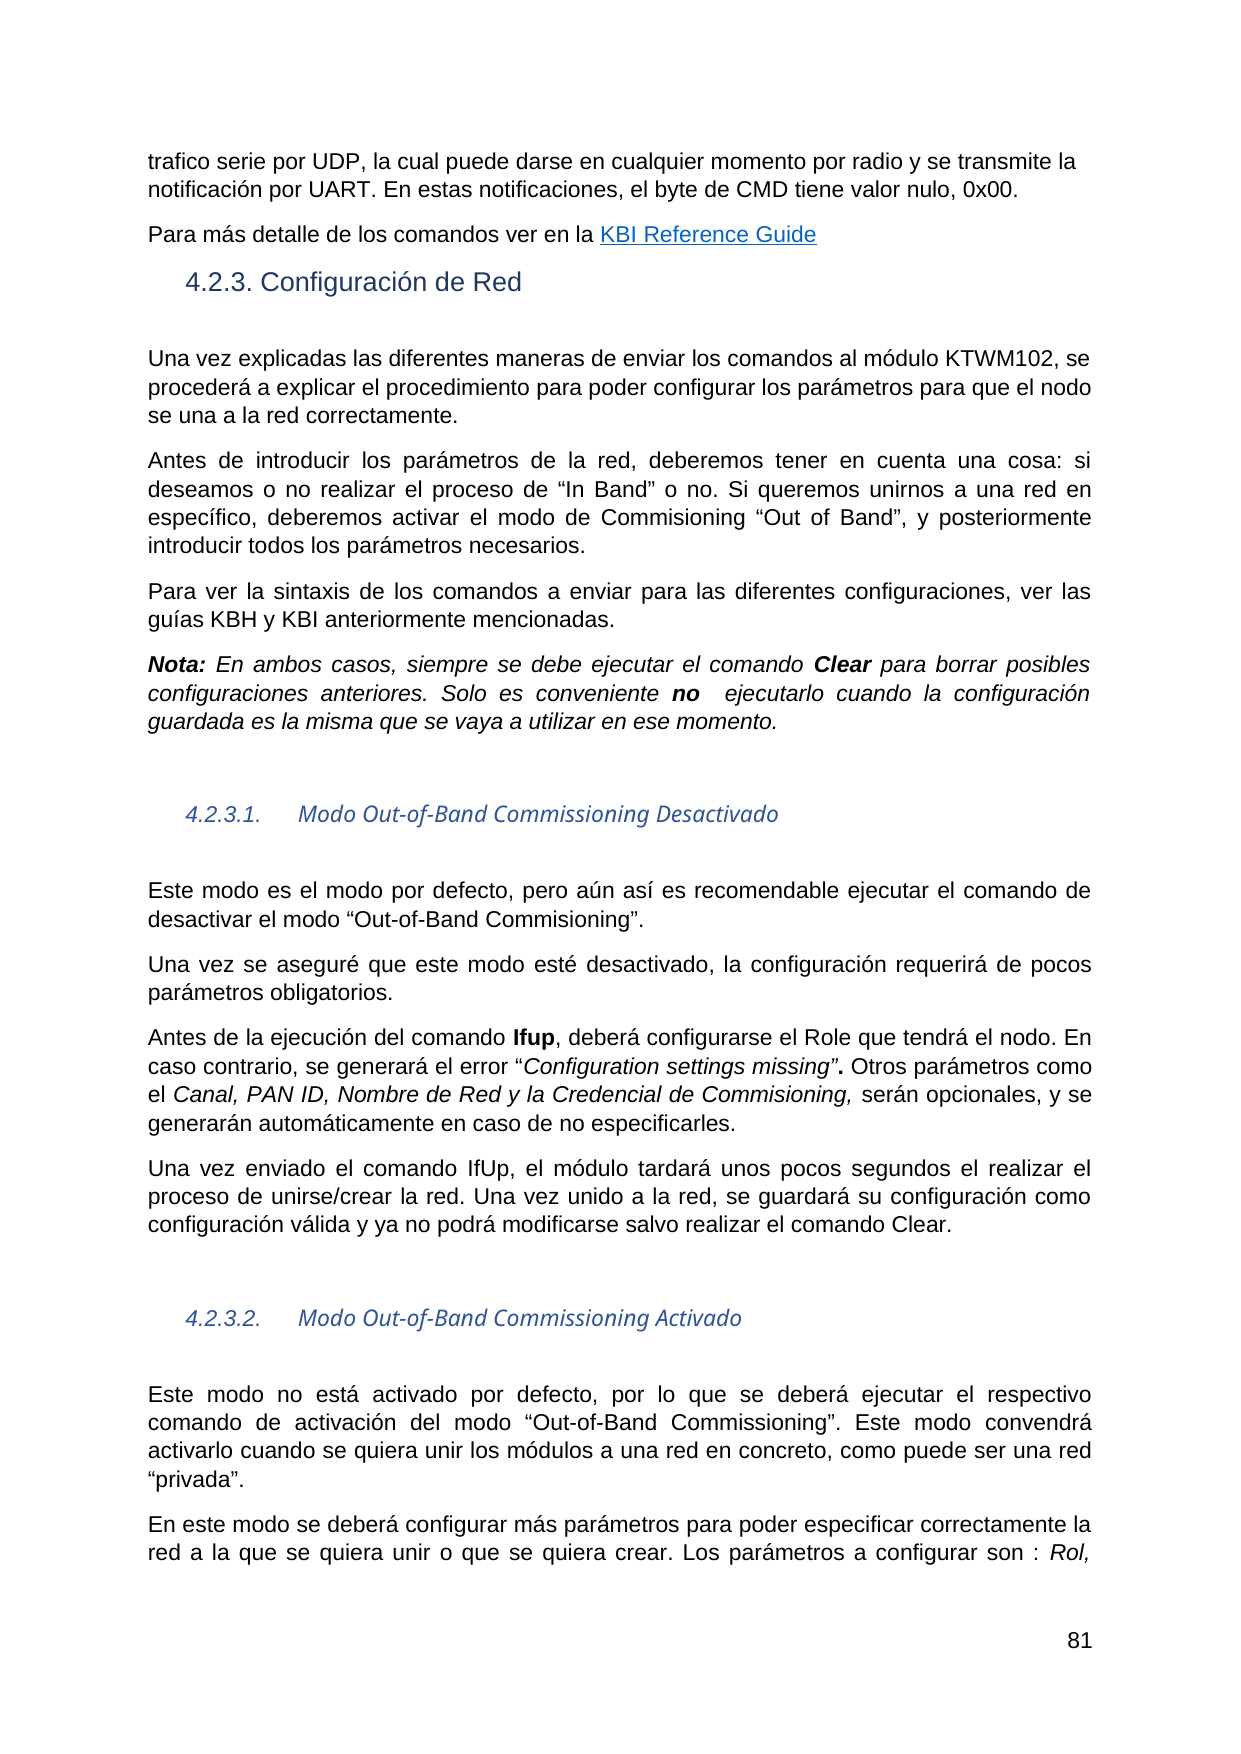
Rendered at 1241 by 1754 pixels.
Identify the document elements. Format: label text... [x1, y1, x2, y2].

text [148, 1511, 1092, 1566]
text Para ver la sintaxis de los comandos a enviar para las diferentes configuraciones, ver las guías KBH y KBI anteriormente mencionadas. [148, 578, 1092, 632]
subtitle Modo Out-of-Band Commissioning Desactivado [185, 798, 1092, 829]
text Antes de introducir los parámetros de la red, deberemos tener en cuenta una cosa: si deseamos o no realizar el proceso de “In Band” o no. Si queremos unirnos a una red en específico, deberemos activar el modo de Commisioning “Out of Band”, y posteriormente introducir todos los parámetros necesarios. [148, 447, 1092, 559]
text Este modo es el modo por defecto, pero aún así es recomendable ejecutar el comando de desactivar el modo “Out-of-Band Commisioning”. [148, 877, 1092, 932]
text Este modo no está activado por defecto, por lo que se deberá ejecutar el respectivo comando de activación del modo “Out-of-Band Commissioning”. Este modo convendrá activarlo cuando se quiera unir los módulos a una red en concreto, como puede ser una red “privada”. [148, 1381, 1092, 1492]
text Antes de la ejecución del comando Ifup, deberá configurarse el Role que tendrá el nodo. En caso contrario, se generará el error “Configuration settings missing”. Otros parámetros como el Canal, PAN ID, Nombre de Red y la Credencial de Commisioning, serán opcionales, y se generarán automáticamente en caso de no especificarles. [148, 1024, 1092, 1136]
text Una vez se aseguré que este modo esté desactivado, la configuración requerirá de pocos parámetros obligatorios. [148, 951, 1092, 1005]
subtitle Configuración de Red [185, 266, 1092, 298]
subtitle Modo Out-of-Band Commissioning Activado [185, 1302, 1092, 1333]
text Para más detalle de los comandos ver en la KBI Reference Guide [148, 221, 1092, 248]
text Una vez enviado el comando IfUp, el módulo tardará unos pocos segundos el realizar el proceso de unirse/crear la red. Una vez unido a la red, se guardará su configuración como configuración válida y ya no podrá modificarse salvo realizar el comando Clear. [148, 1154, 1092, 1238]
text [148, 148, 1092, 202]
text Una vez explicadas las diferentes maneras de enviar los comandos al módulo KTWM102, se procederá a explicar el procedimiento para poder configurar los parámetros para que el nodo se una a la red correctamente. [148, 345, 1092, 428]
text Nota: En ambos casos, siempre se debe ejecutar el comando Clear para borrar posibles configuraciones anteriores. Solo es conveniente no ejecutarlo cuando la configuración guardada es la misma que se vaya a utilizar en ese momento. [148, 651, 1092, 734]
